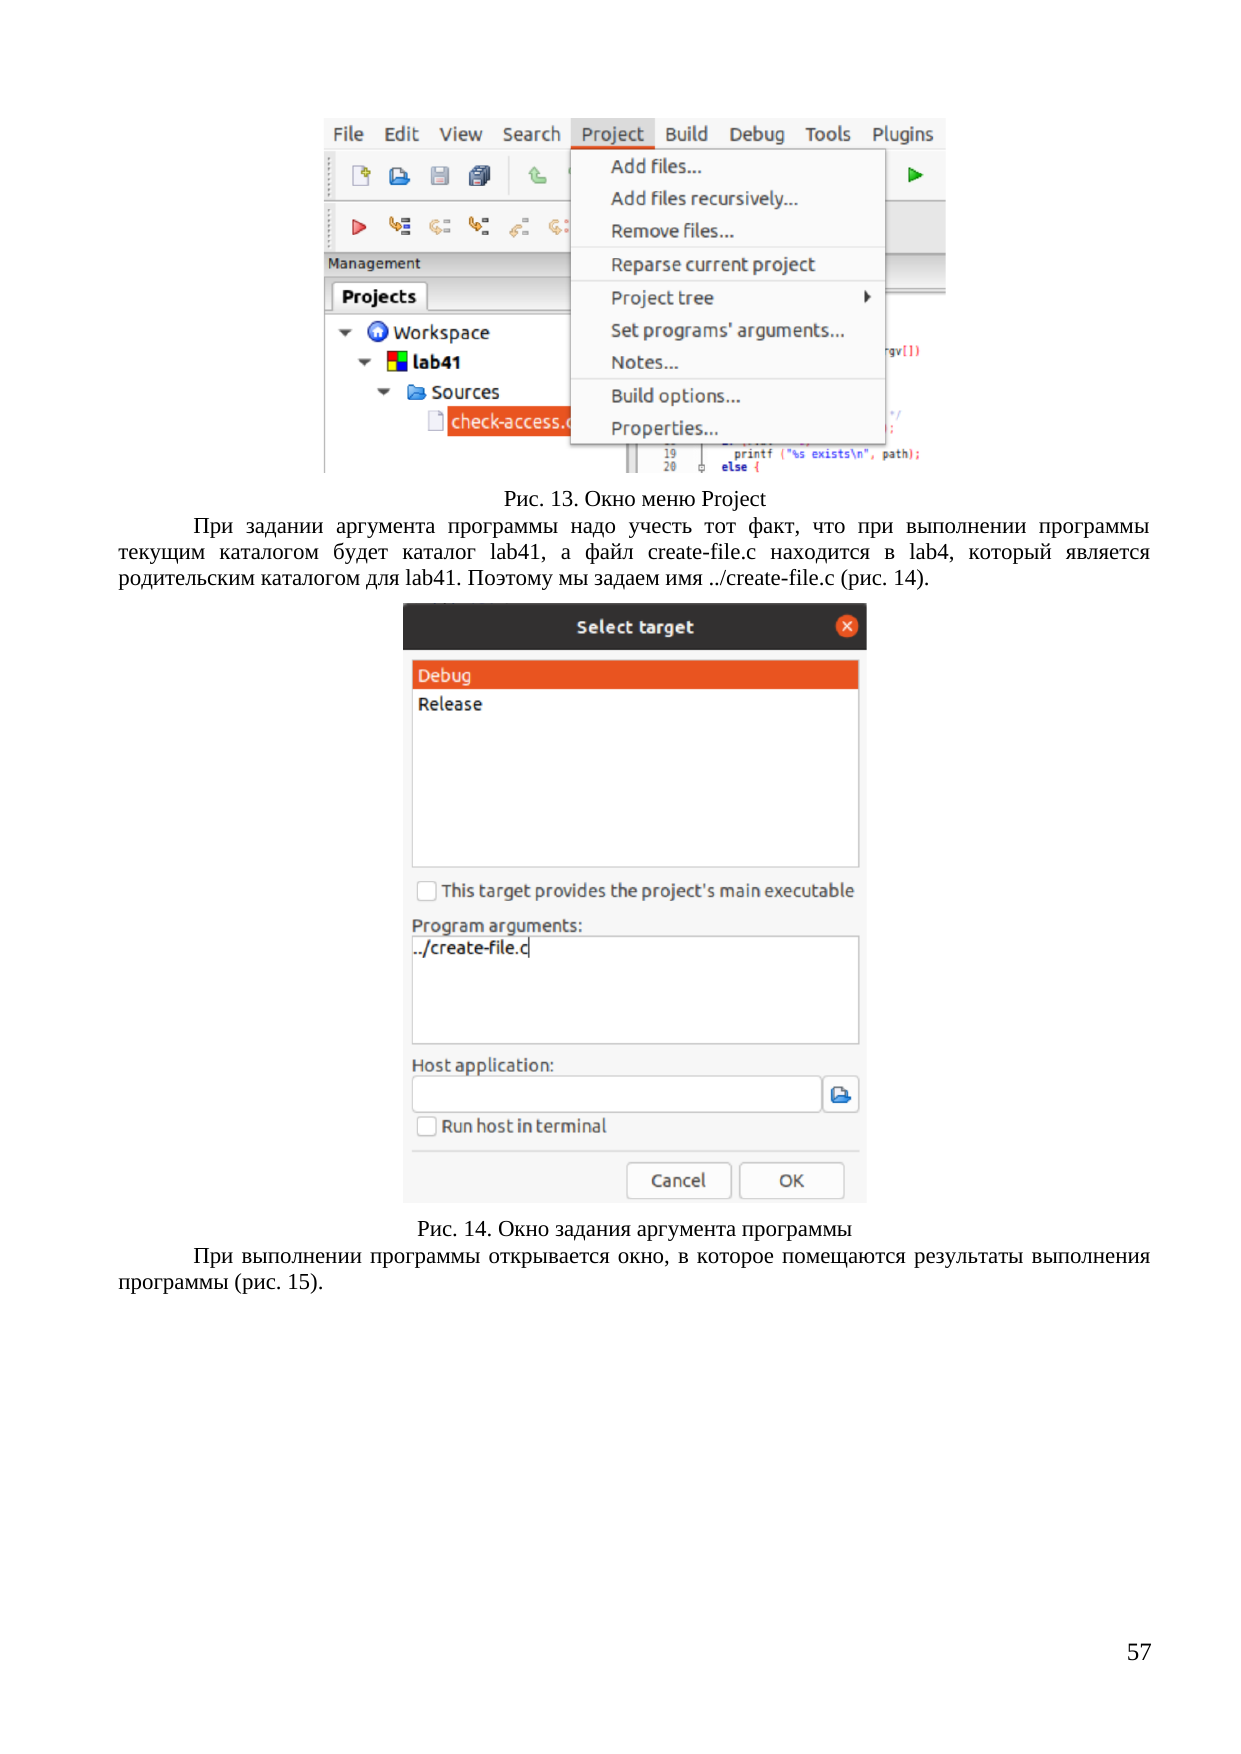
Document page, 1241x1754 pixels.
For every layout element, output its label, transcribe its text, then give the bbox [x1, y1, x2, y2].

text При задании аргумента программы надо учесть тот факт, что при выполнении программы текущим каталогом будет каталог lab41, а файл create-file.c находится в lab4, который является родительским каталогом для lab41. Поэтому мы задаем имя ../create-file.c (рис. 14). [118, 512, 1152, 591]
text Рис. 14. Окно задания аргумента программы [118, 1216, 1152, 1242]
picture [323, 118, 946, 473]
text Рис. 13. Окно меню Project [118, 485, 1152, 512]
text При выполнении программы открывается окно, в которое помещаются результаты выполнения программы (рис. 15). [118, 1242, 1152, 1294]
picture [403, 603, 867, 1203]
